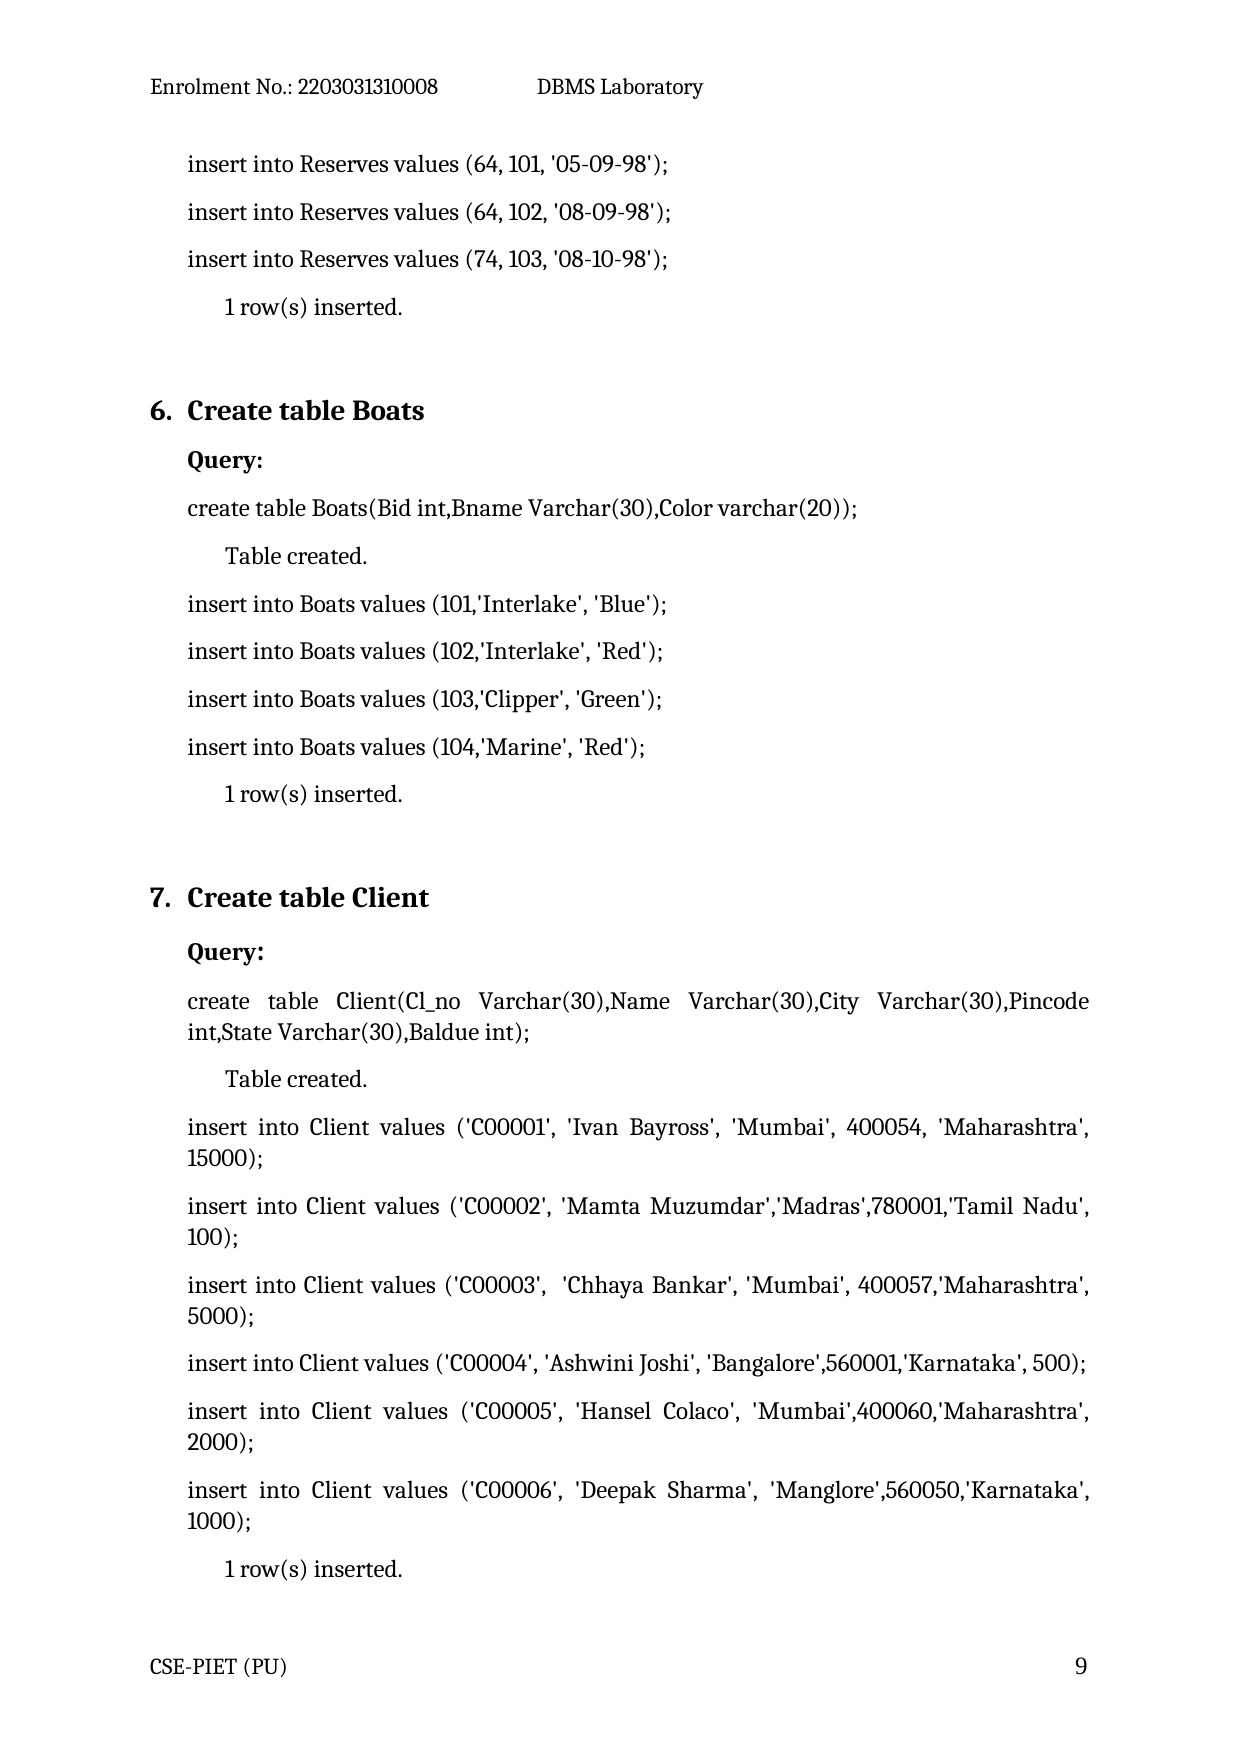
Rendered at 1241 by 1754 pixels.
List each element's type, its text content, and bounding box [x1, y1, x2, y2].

list Create table Boats [150, 394, 1090, 427]
text insert into Reserves values (64, 101, '05-09-98'); [187, 150, 1090, 179]
text insert into Boats values (103,'Clipper', 'Green'); [187, 685, 1090, 714]
text create table Boats(Bid int,Bname Varchar(30),Color varchar(20)); [187, 494, 1090, 523]
text insert into Client values ('C00004', 'Ashwini Joshi', 'Bangalore',560001,'Karnataka', 500); [187, 1349, 1090, 1378]
text insert into Boats values (101,'Interlake', 'Blue'); [187, 589, 1090, 618]
text 1 row(s) inserted. [225, 293, 1090, 322]
text insert into Boats values (102,'Interlake', 'Red'); [187, 637, 1090, 666]
text Query: [187, 446, 1090, 475]
text Query: [187, 934, 1090, 967]
text insert into Reserves values (64, 102, '08-09-98'); [187, 198, 1090, 226]
text insert into Client values ('C00001', 'Ivan Bayross', 'Mumbai', 400054, 'Maharashtra', 15000); [187, 1113, 1090, 1173]
text Table created. [225, 1065, 1090, 1094]
text insert into Client values ('C00003', 'Chhaya Bankar', 'Mumbai', 400057,'Maharashtra', 5000); [187, 1271, 1090, 1330]
text insert into Client values ('C00006', 'Deepak Sharma', 'Manglore',560050,'Karnataka', 1000); [187, 1476, 1090, 1536]
list Create table Client [150, 881, 1090, 914]
text insert into Reserves values (74, 103, '08-10-98'); [187, 245, 1090, 274]
text insert into Client values ('C00005', 'Hansel Colaco', 'Mumbai',400060,'Maharashtra', 2000); [187, 1397, 1090, 1457]
text 1 row(s) inserted. [225, 1554, 1090, 1583]
text create table Client(Cl_no Varchar(30),Name Varchar(30),City Varchar(30),Pincode int,State Varchar(30),Baldue int); [187, 987, 1090, 1046]
text Table created. [225, 542, 1090, 571]
text 1 row(s) inserted. [225, 780, 1090, 809]
text insert into Boats values (104,'Marine', 'Red'); [187, 733, 1090, 761]
text insert into Client values ('C00002', 'Mamta Muzumdar','Madras',780001,'Tamil Nadu', 100); [187, 1192, 1090, 1252]
